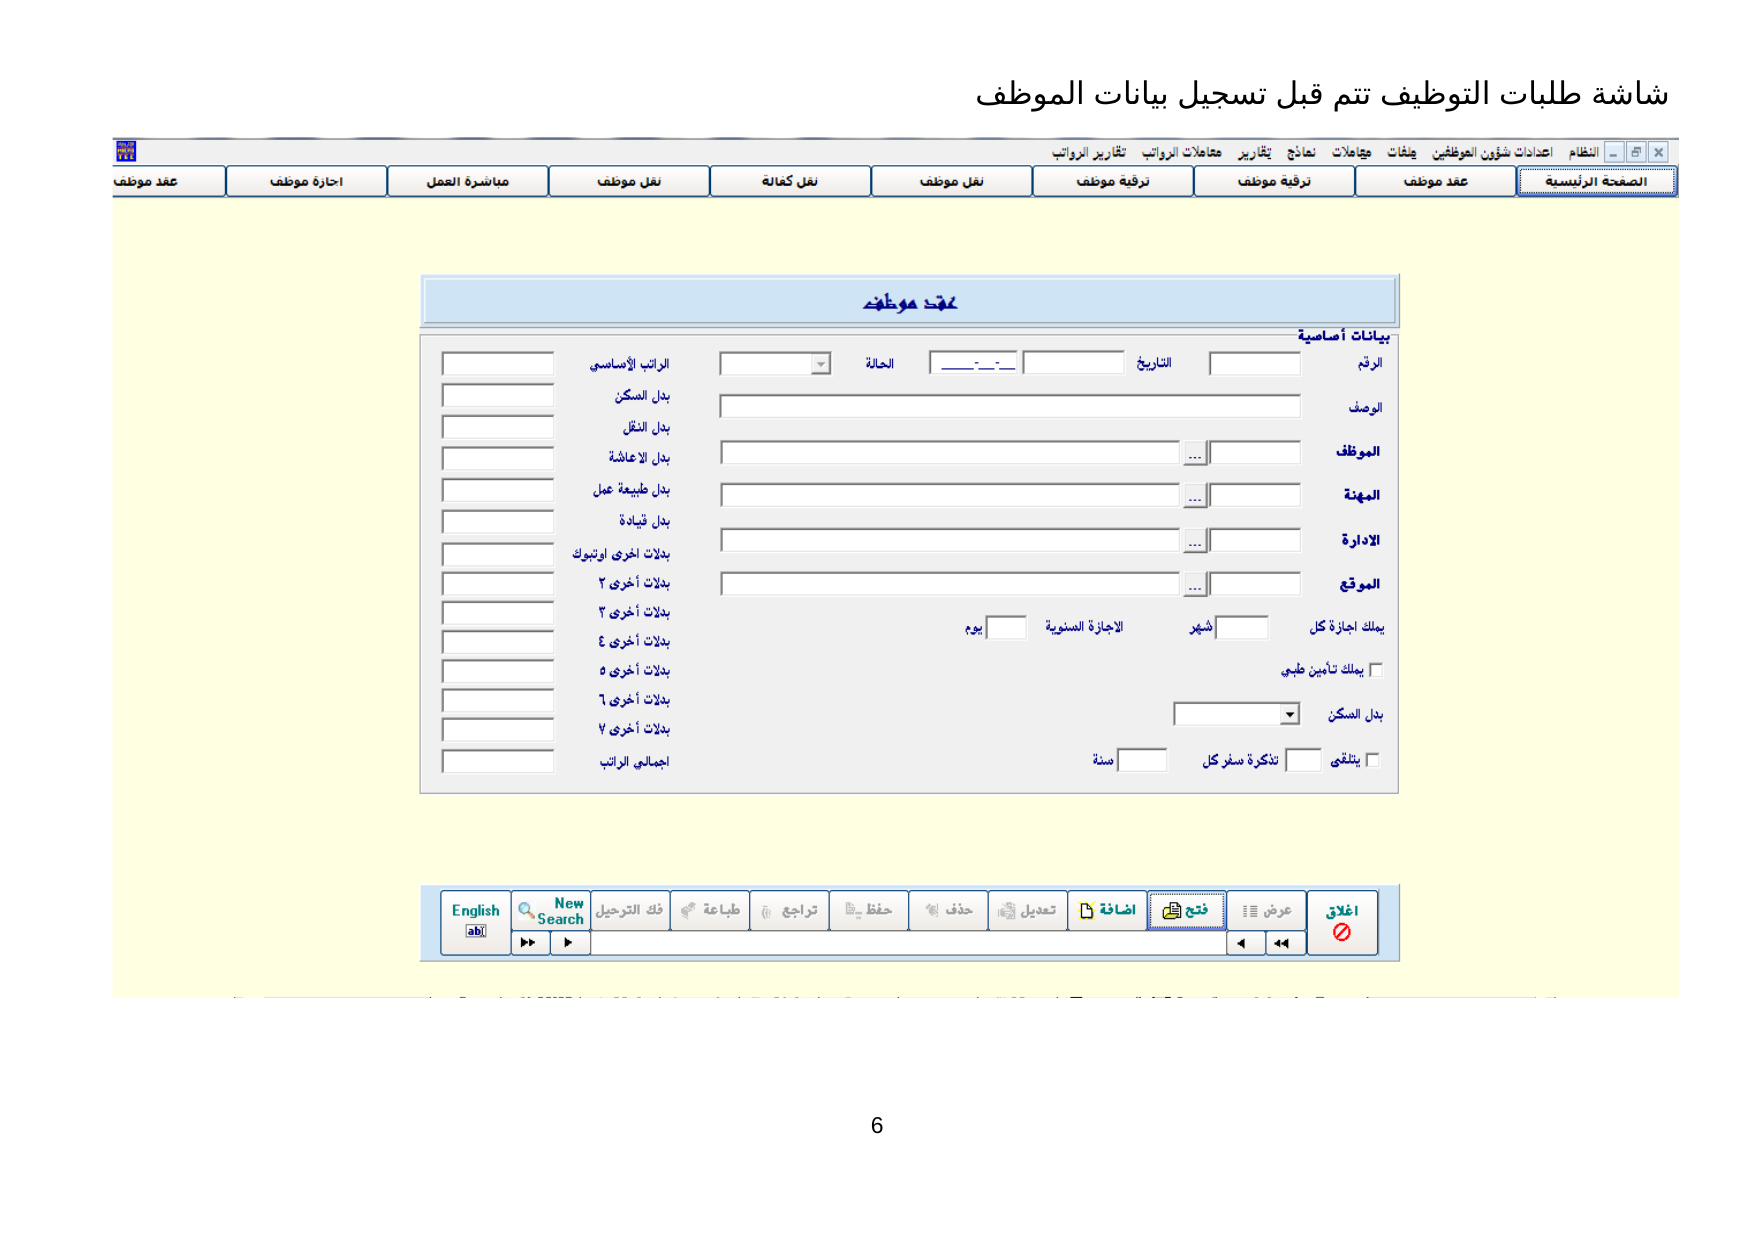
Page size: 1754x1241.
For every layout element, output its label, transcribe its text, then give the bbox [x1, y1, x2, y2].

text شاشة طلبات التوظيف تتم قبل تسجيل بيانات الموظف [75, 75, 1679, 111]
picture [112, 137, 1679, 998]
